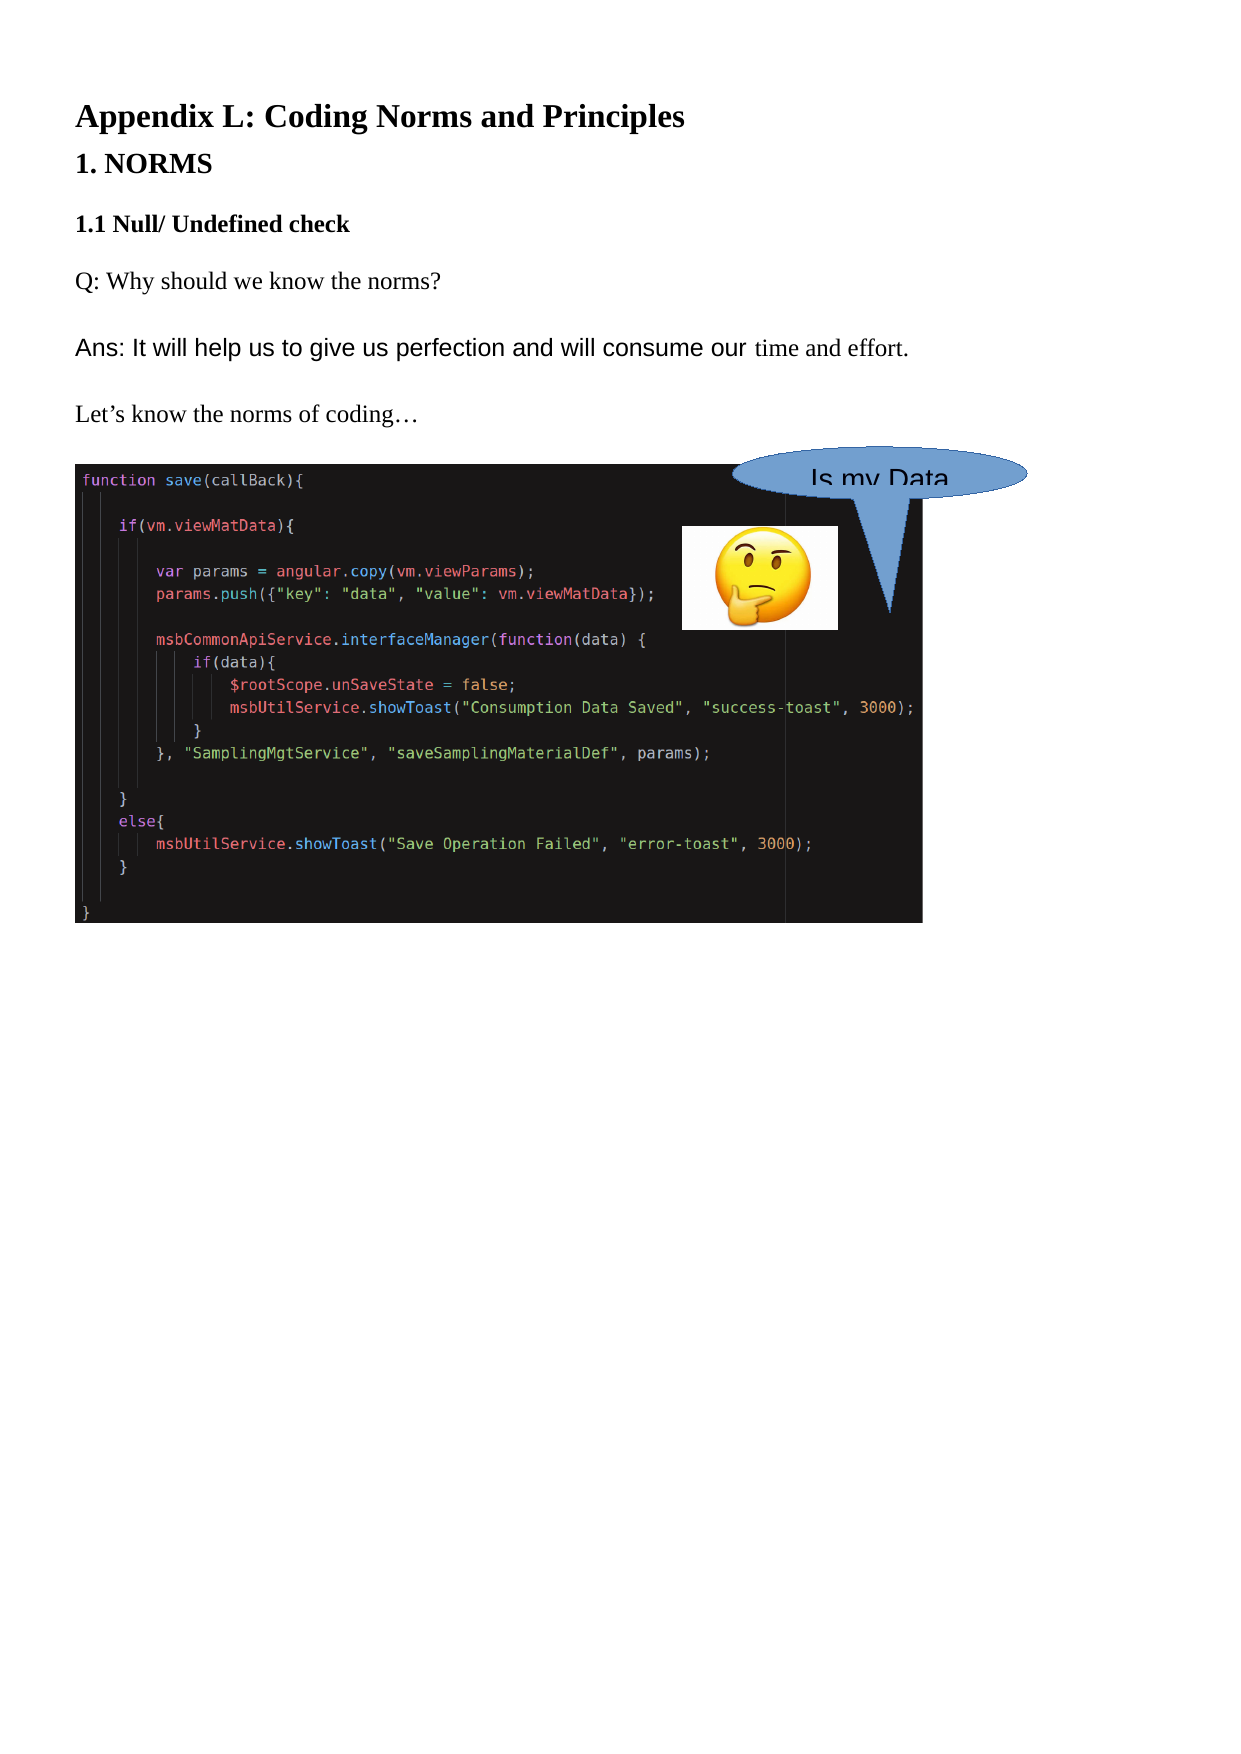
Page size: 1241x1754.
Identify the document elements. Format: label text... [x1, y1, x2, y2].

list Q: Why should we know the norms? [75, 266, 1165, 295]
list 1.1 Null/ Undefined check [75, 209, 1165, 238]
picture [75, 464, 923, 923]
list Ans: It will help us to give us perfection and will consume our time and effort. [75, 332, 1165, 361]
subtitle Appendix L: Coding Norms and Principles [75, 96, 1165, 134]
list Let’s know the norms of coding… [75, 399, 1165, 427]
list 1. NORMS [75, 147, 1165, 180]
